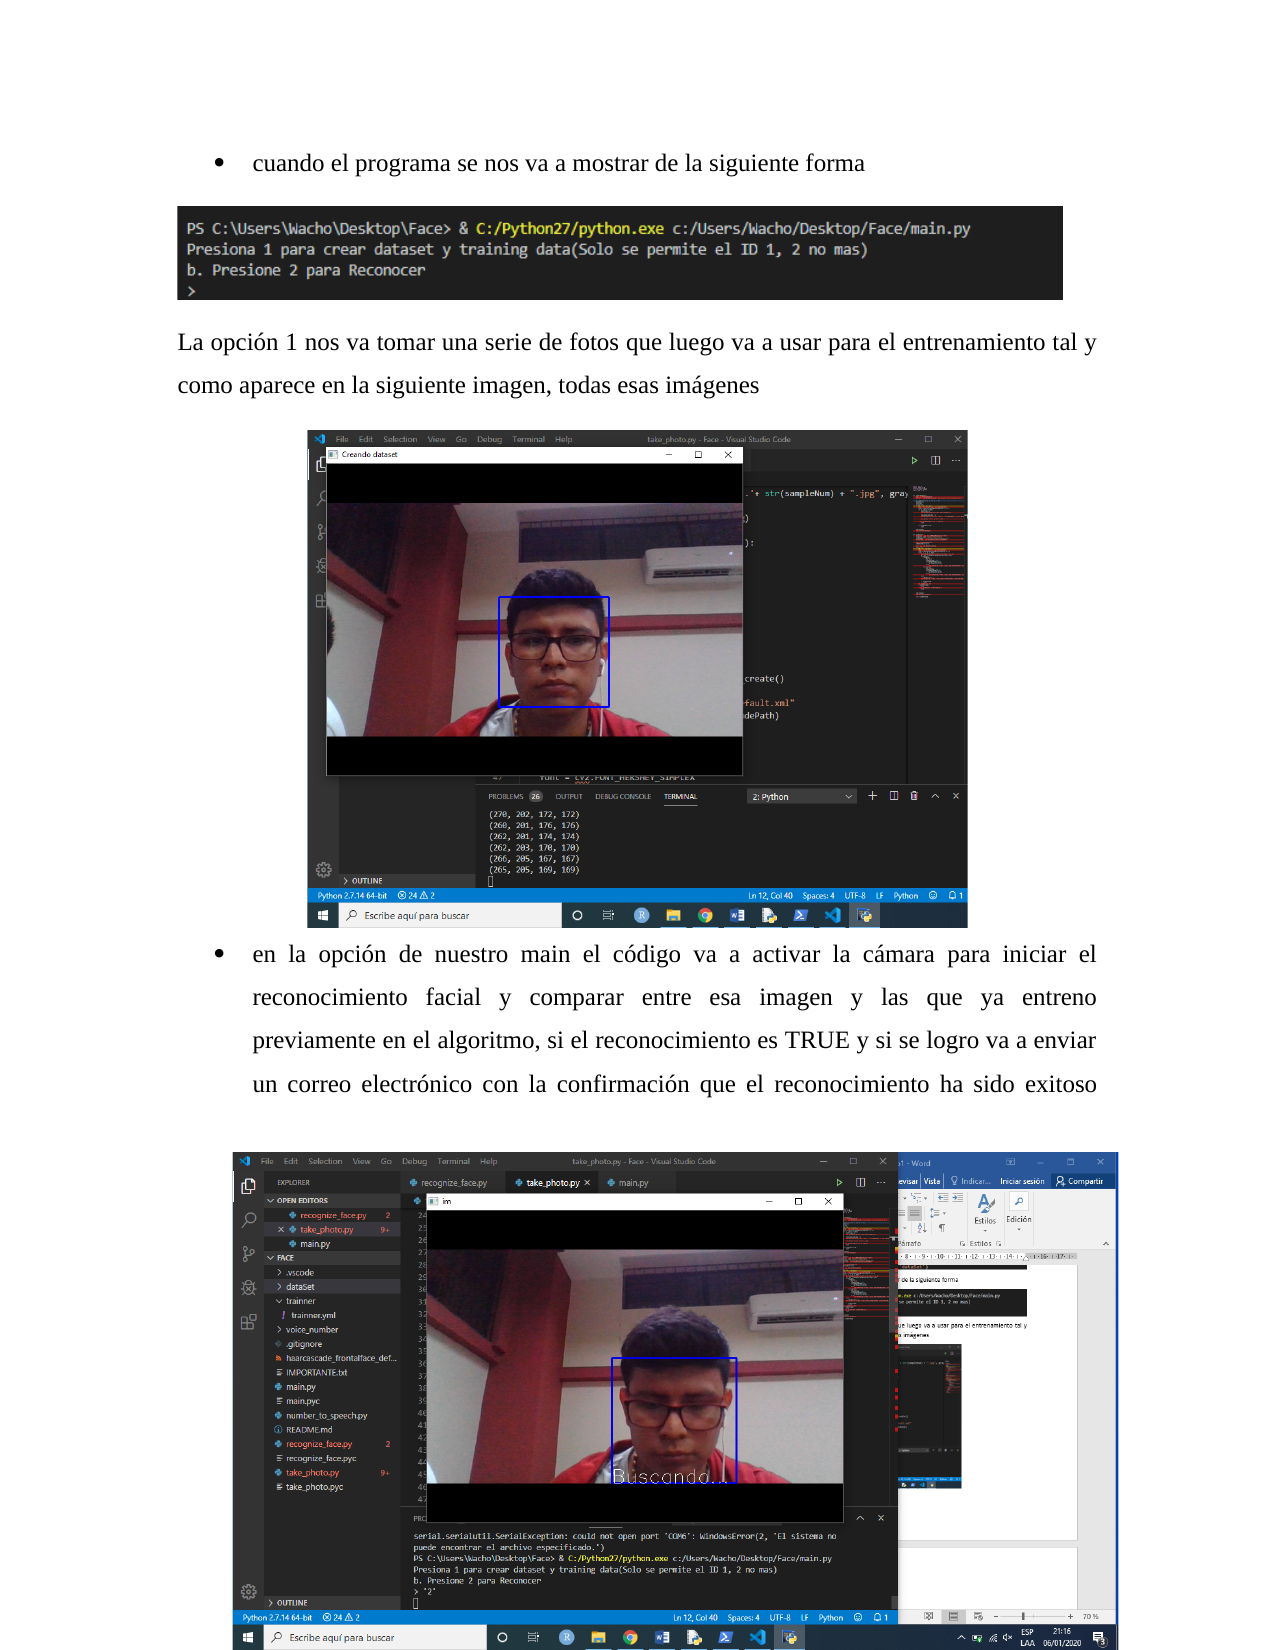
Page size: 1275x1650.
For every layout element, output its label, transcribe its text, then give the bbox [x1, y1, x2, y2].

text La opción 1 nos va tomar una serie de fotos que luego va a usar para el entrenamiento tal y como aparece en la siguiente imagen, todas esas imágenes [177, 327, 1098, 399]
list cuando el programa se nos va a mostrar de la siguiente forma [215, 148, 1098, 176]
list en la opción de nuestro main el código va a activar la cámara para iniciar el reconocimiento facial y comparar entre esa imagen y las que ya entreno previamente en el algoritmo, si el reconocimiento es TRUE y si se logro va a enviar un correo electrónico con la confirmación que el reconocimiento ha sido exitoso junto al nombre del usuario que paso por el reconocimiento seguido de esto enviara una señal al arduino para que pueda ejecutar sus tareas. [215, 939, 1098, 1097]
picture [307, 430, 968, 928]
picture [232, 1152, 1119, 1650]
